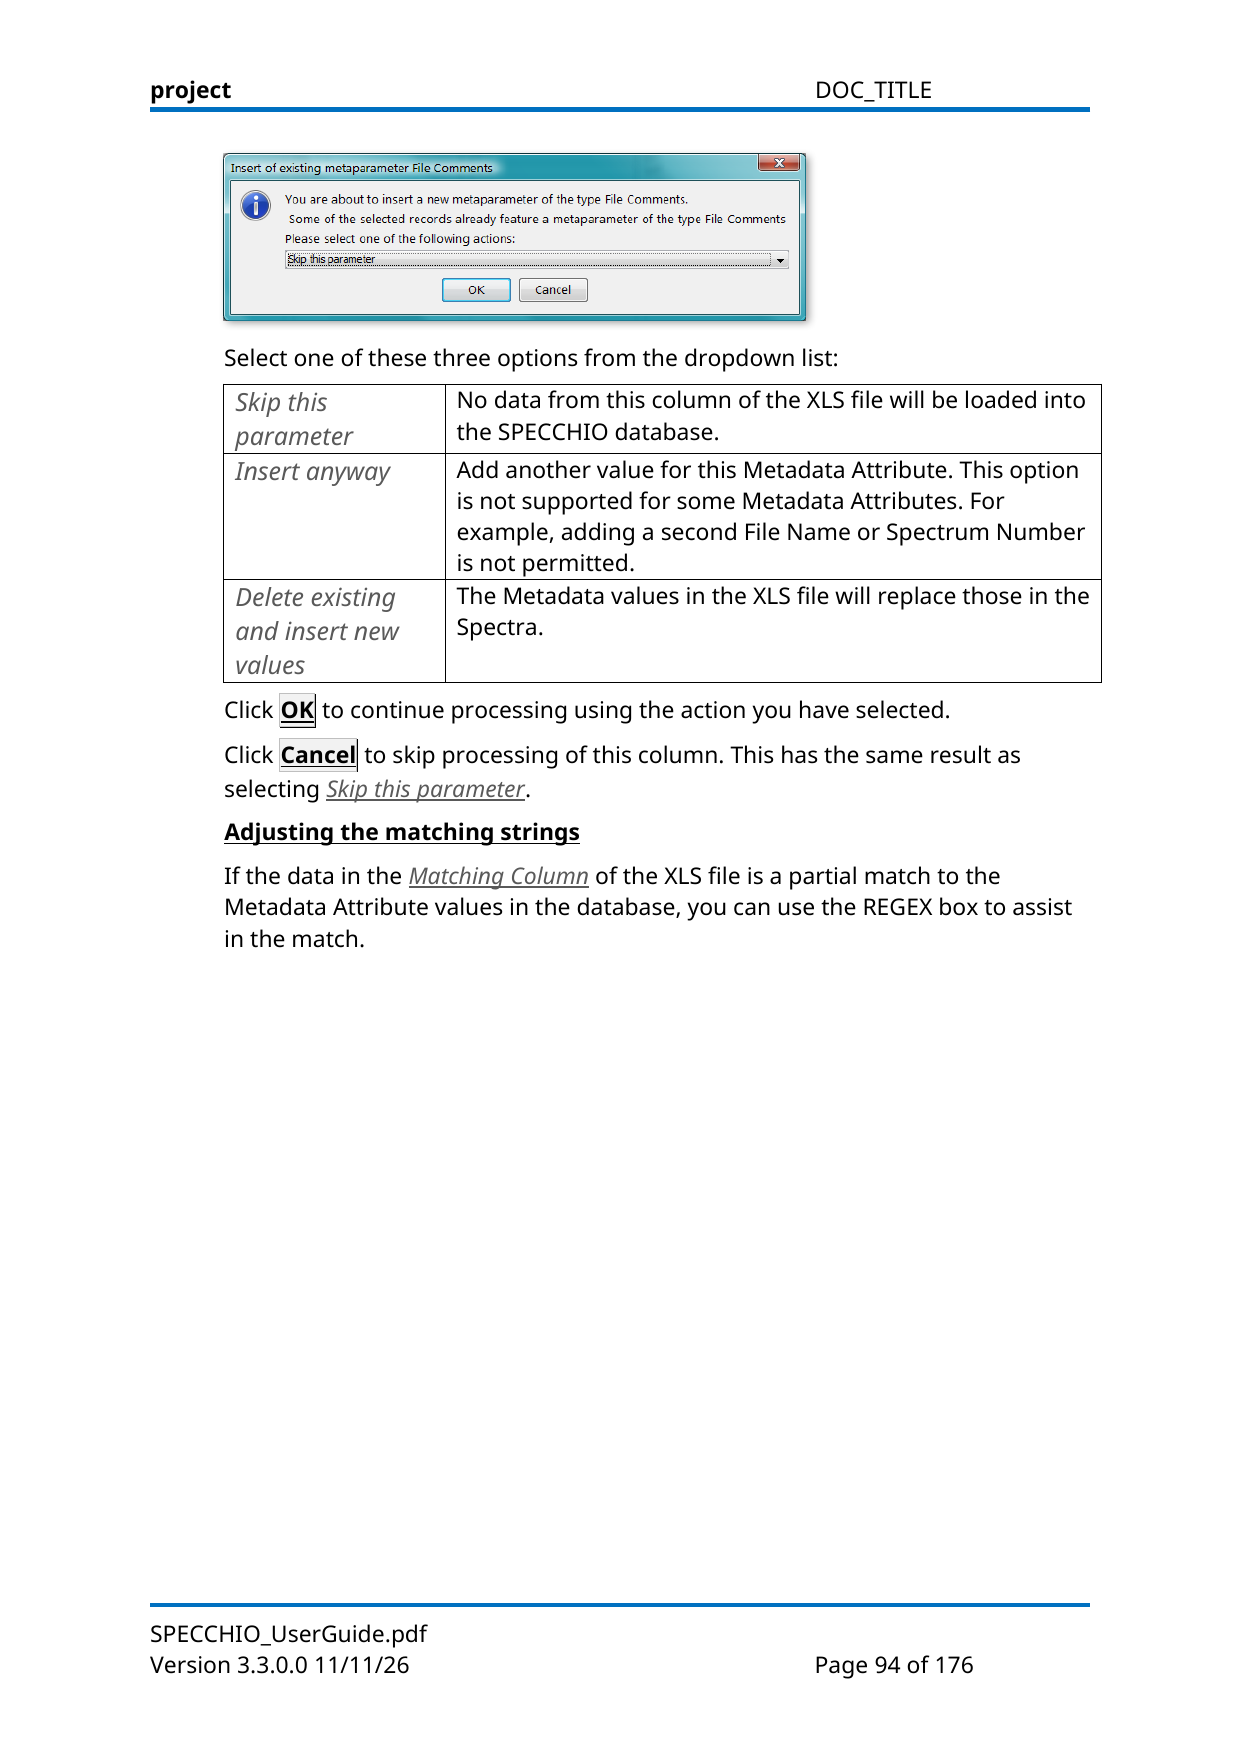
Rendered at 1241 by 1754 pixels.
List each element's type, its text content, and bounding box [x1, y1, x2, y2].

table_header No data from this column of the XLS file will be loaded into the SPECCHIO database. [446, 385, 1101, 453]
picture [223, 153, 806, 321]
text Click Cancel to skip processing of this column. This has the same result as selecting Skip this parameter. [224, 738, 1090, 804]
table_cell Insert anyway [224, 454, 445, 579]
table_cell Add another value for this Metadata Attribute. This option is not supported for some Metadata Attributes. For example, adding a second File Name or Spectrum Number is not permitted. [446, 454, 1101, 579]
text Select one of these three options from the dropdown list: [224, 342, 1090, 373]
table_header Skip this parameter [224, 385, 445, 453]
text If the data in the Matching Column of the XLS file is a partial match to the Metadata Attribute values in the database, you can use the REGEX box to assist in the match. [224, 860, 1090, 954]
table_cell The Metadata values in the XLS file will replace those in the Spectra. [446, 580, 1101, 682]
table_cell Delete existing and insert new values [224, 580, 445, 682]
text Click OK to continue processing using the action you have selected. [315, 693, 1090, 728]
subtitle Adjusting the matching strings [224, 816, 1090, 847]
